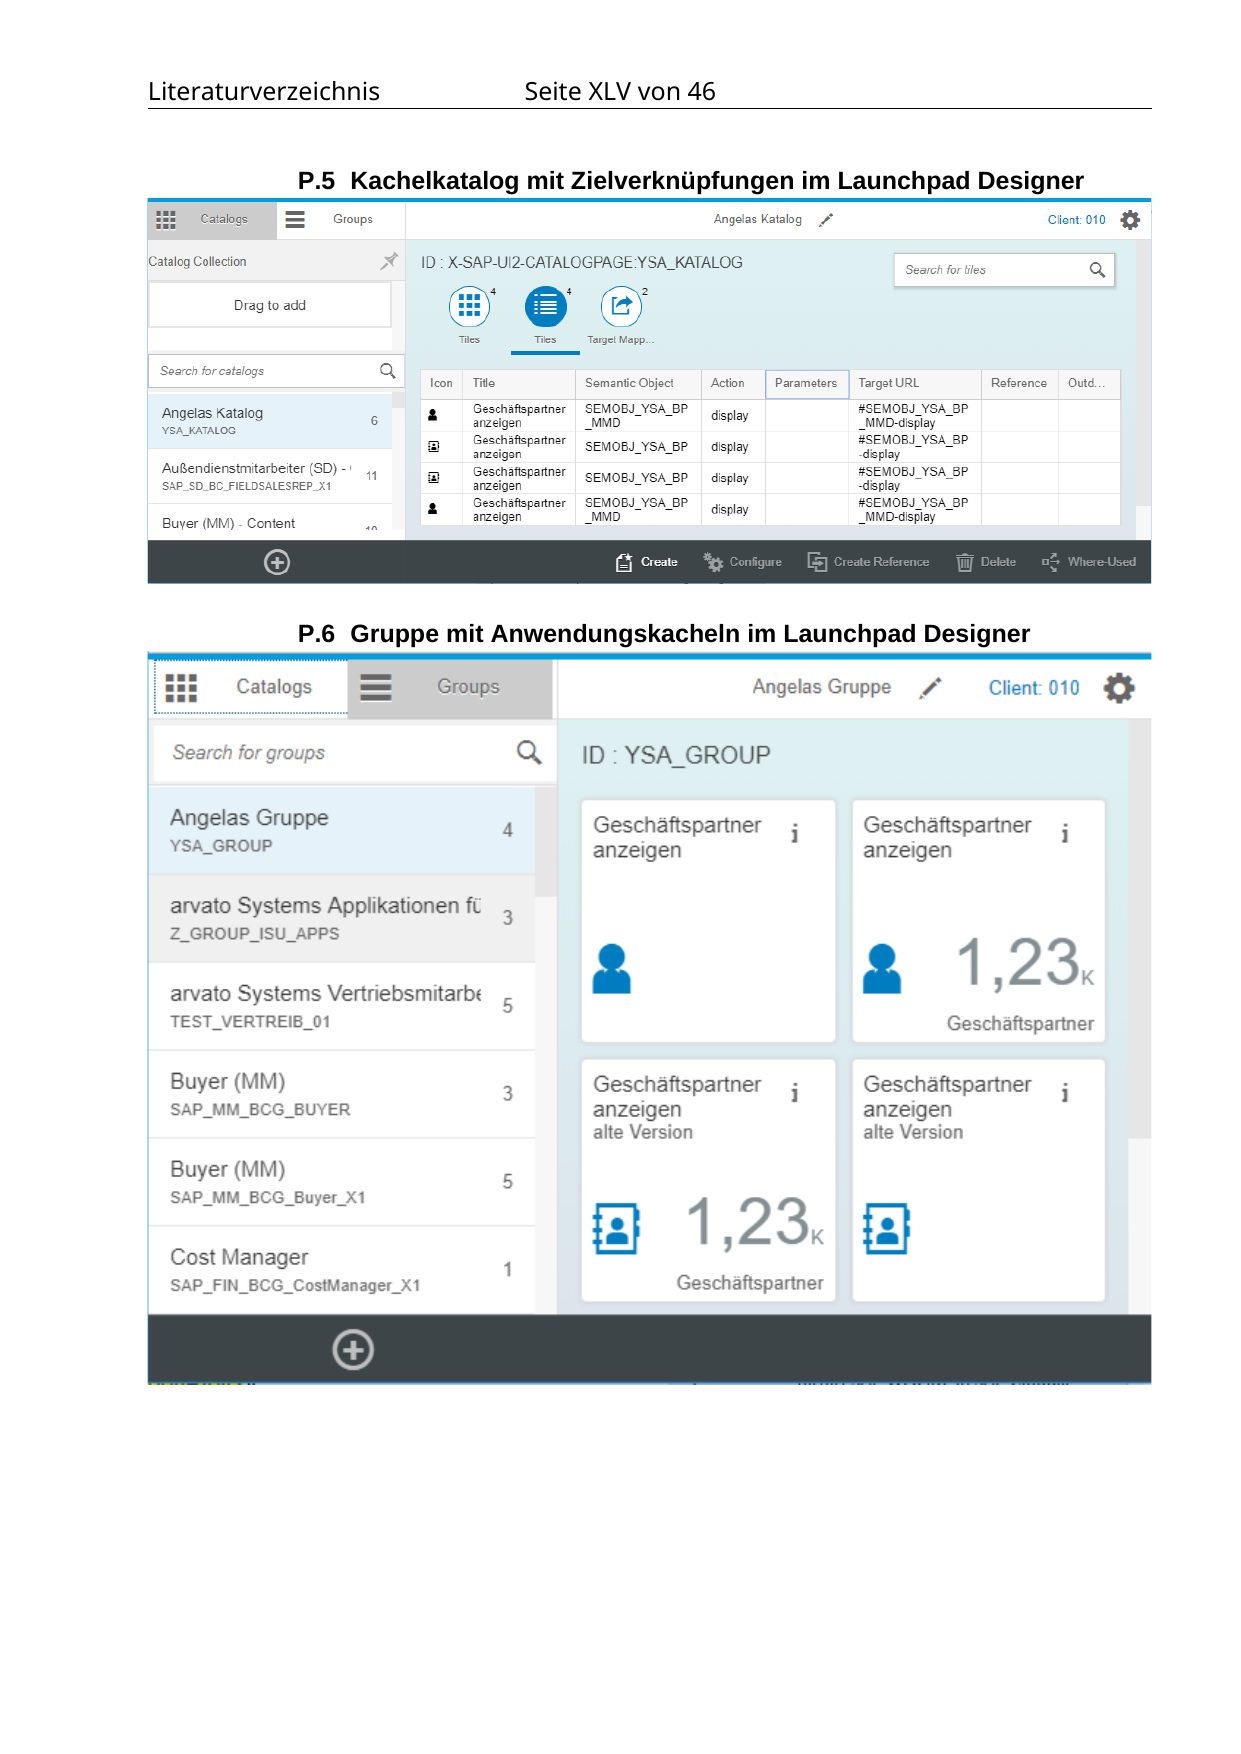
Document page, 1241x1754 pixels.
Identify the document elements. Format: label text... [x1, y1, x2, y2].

picture [147, 660, 1152, 1385]
picture [147, 203, 1152, 584]
text Gruppe mit Anwendungskacheln im Launchpad Designer [298, 619, 1152, 648]
text Kachelkatalog mit Zielverknüpfungen im Launchpad Designer [298, 166, 1152, 195]
